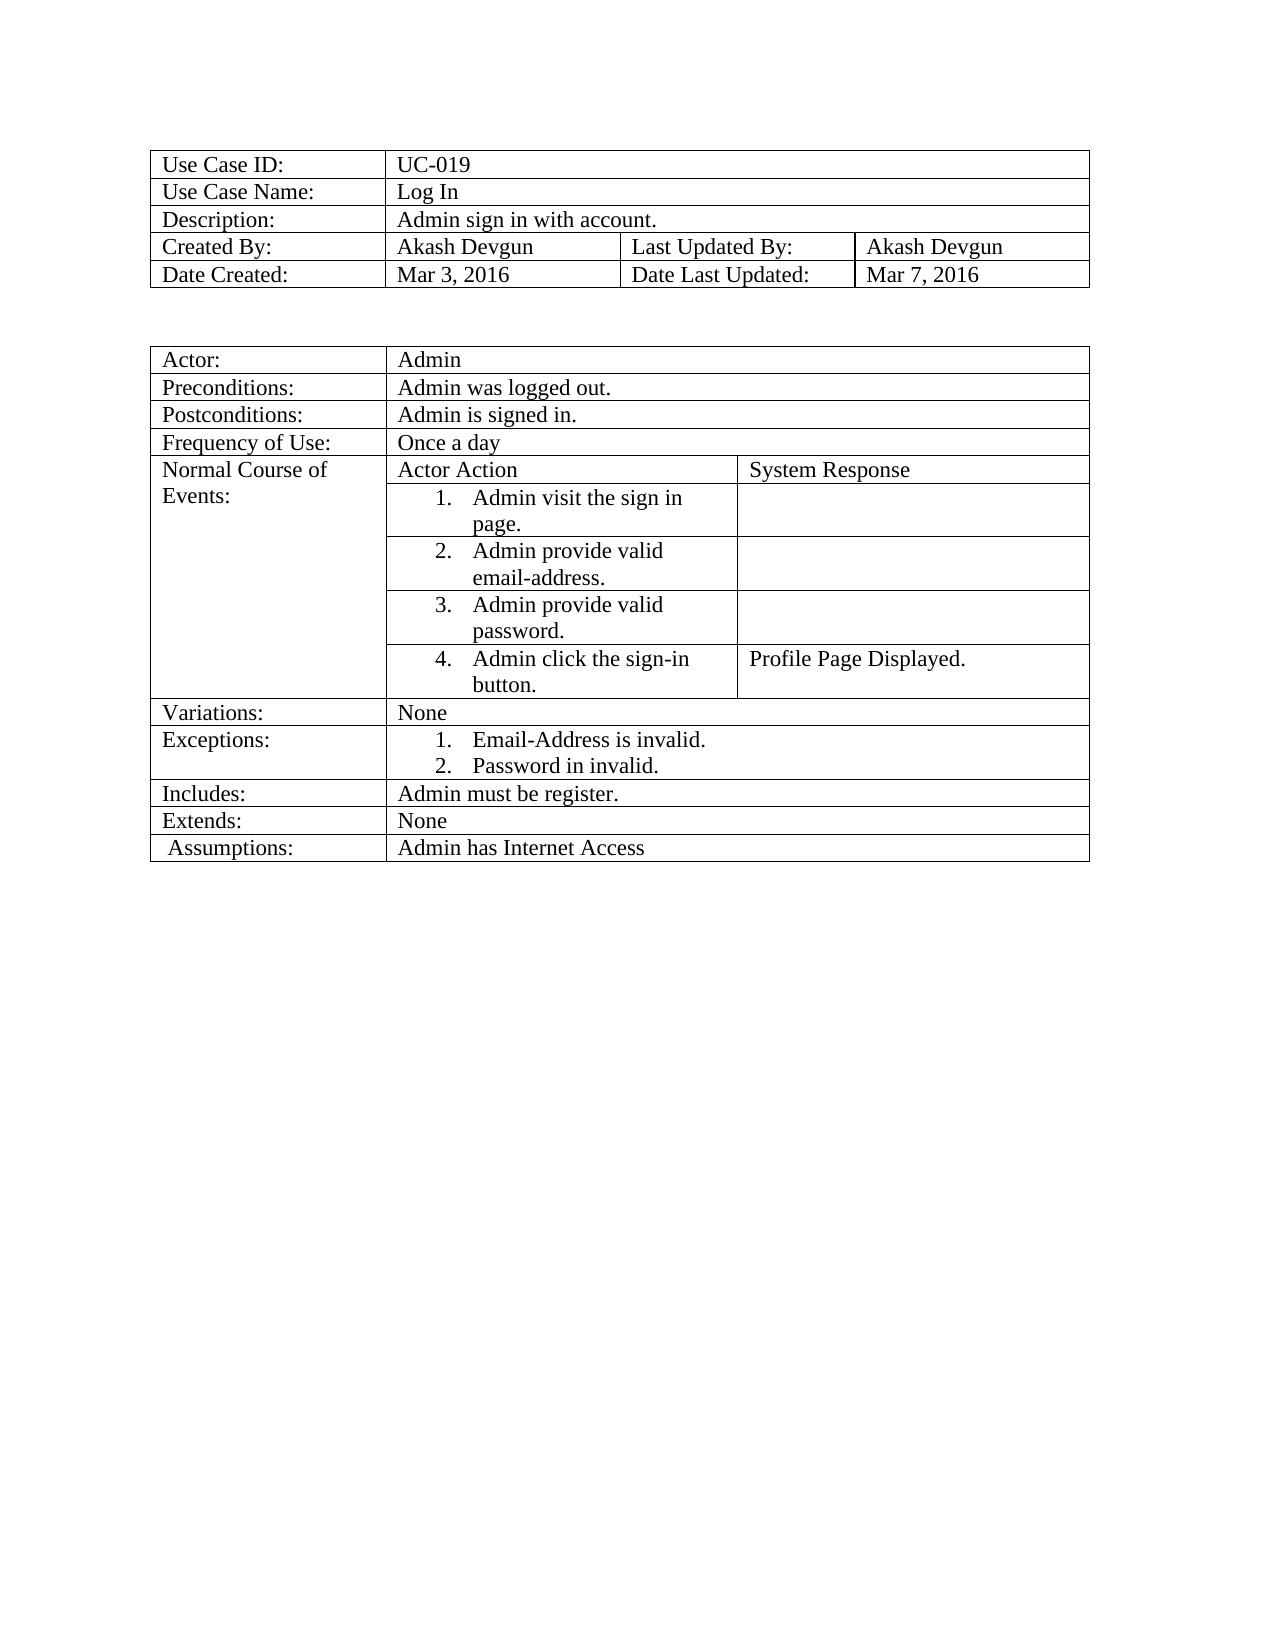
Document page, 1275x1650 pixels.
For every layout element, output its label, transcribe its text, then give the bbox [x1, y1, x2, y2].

table_cell Admin provide valid password. [387, 591, 737, 644]
table_cell Once a day [387, 429, 1089, 455]
table_cell Actor Action [387, 456, 737, 482]
table_cell Created By: [151, 233, 385, 259]
table_cell Log In [386, 179, 1089, 205]
table_cell Frequency of Use: [151, 429, 386, 455]
table_cell None [387, 807, 1089, 833]
table_cell Last Updated By: [621, 233, 854, 259]
table_cell Variations: [151, 699, 386, 725]
table_cell Exceptions: [151, 726, 386, 779]
table_cell Mar 3, 2016 [386, 261, 620, 287]
table_cell Date Created: [151, 261, 385, 287]
table_header Use Case ID: [151, 151, 385, 177]
table_cell Admin was logged out. [387, 374, 1089, 400]
table_cell Admin is signed in. [387, 401, 1089, 428]
table_cell [738, 484, 1089, 536]
table_cell Assumptions: [151, 835, 386, 861]
table_cell Preconditions: [151, 374, 386, 400]
table_cell Date Last Updated: [621, 261, 854, 287]
table_cell System Response [738, 456, 1089, 482]
table_cell Normal Course of Events: [151, 456, 386, 697]
table_cell Includes: [151, 780, 386, 806]
table_cell Admin visit the sign in page. [387, 484, 737, 536]
table_header Actor: [151, 347, 386, 373]
table_cell Admin click the sign-in button. [387, 645, 737, 697]
table_cell Email-Address is invalid. Password in invalid. [387, 726, 1089, 779]
table_cell Postconditions: [151, 401, 386, 428]
table_cell [738, 537, 1089, 590]
table_cell Admin sign in with account. [386, 206, 1089, 232]
table_cell Admin provide valid email-address. [387, 537, 737, 590]
table_cell [738, 591, 1089, 644]
table_cell Admin has Internet Access [387, 835, 1089, 861]
table_cell Extends: [151, 807, 386, 833]
table_cell Akash Devgun [856, 233, 1089, 259]
table_cell Admin must be register. [387, 780, 1089, 806]
table_header Admin [387, 347, 1089, 373]
table_cell Profile Page Displayed. [738, 645, 1089, 697]
table_cell Akash Devgun [386, 233, 620, 259]
table_header UC-019 [386, 151, 1089, 177]
table_cell Use Case Name: [151, 179, 385, 205]
table_cell Description: [151, 206, 385, 232]
table_cell None [387, 699, 1089, 725]
table_cell Mar 7, 2016 [856, 261, 1089, 287]
